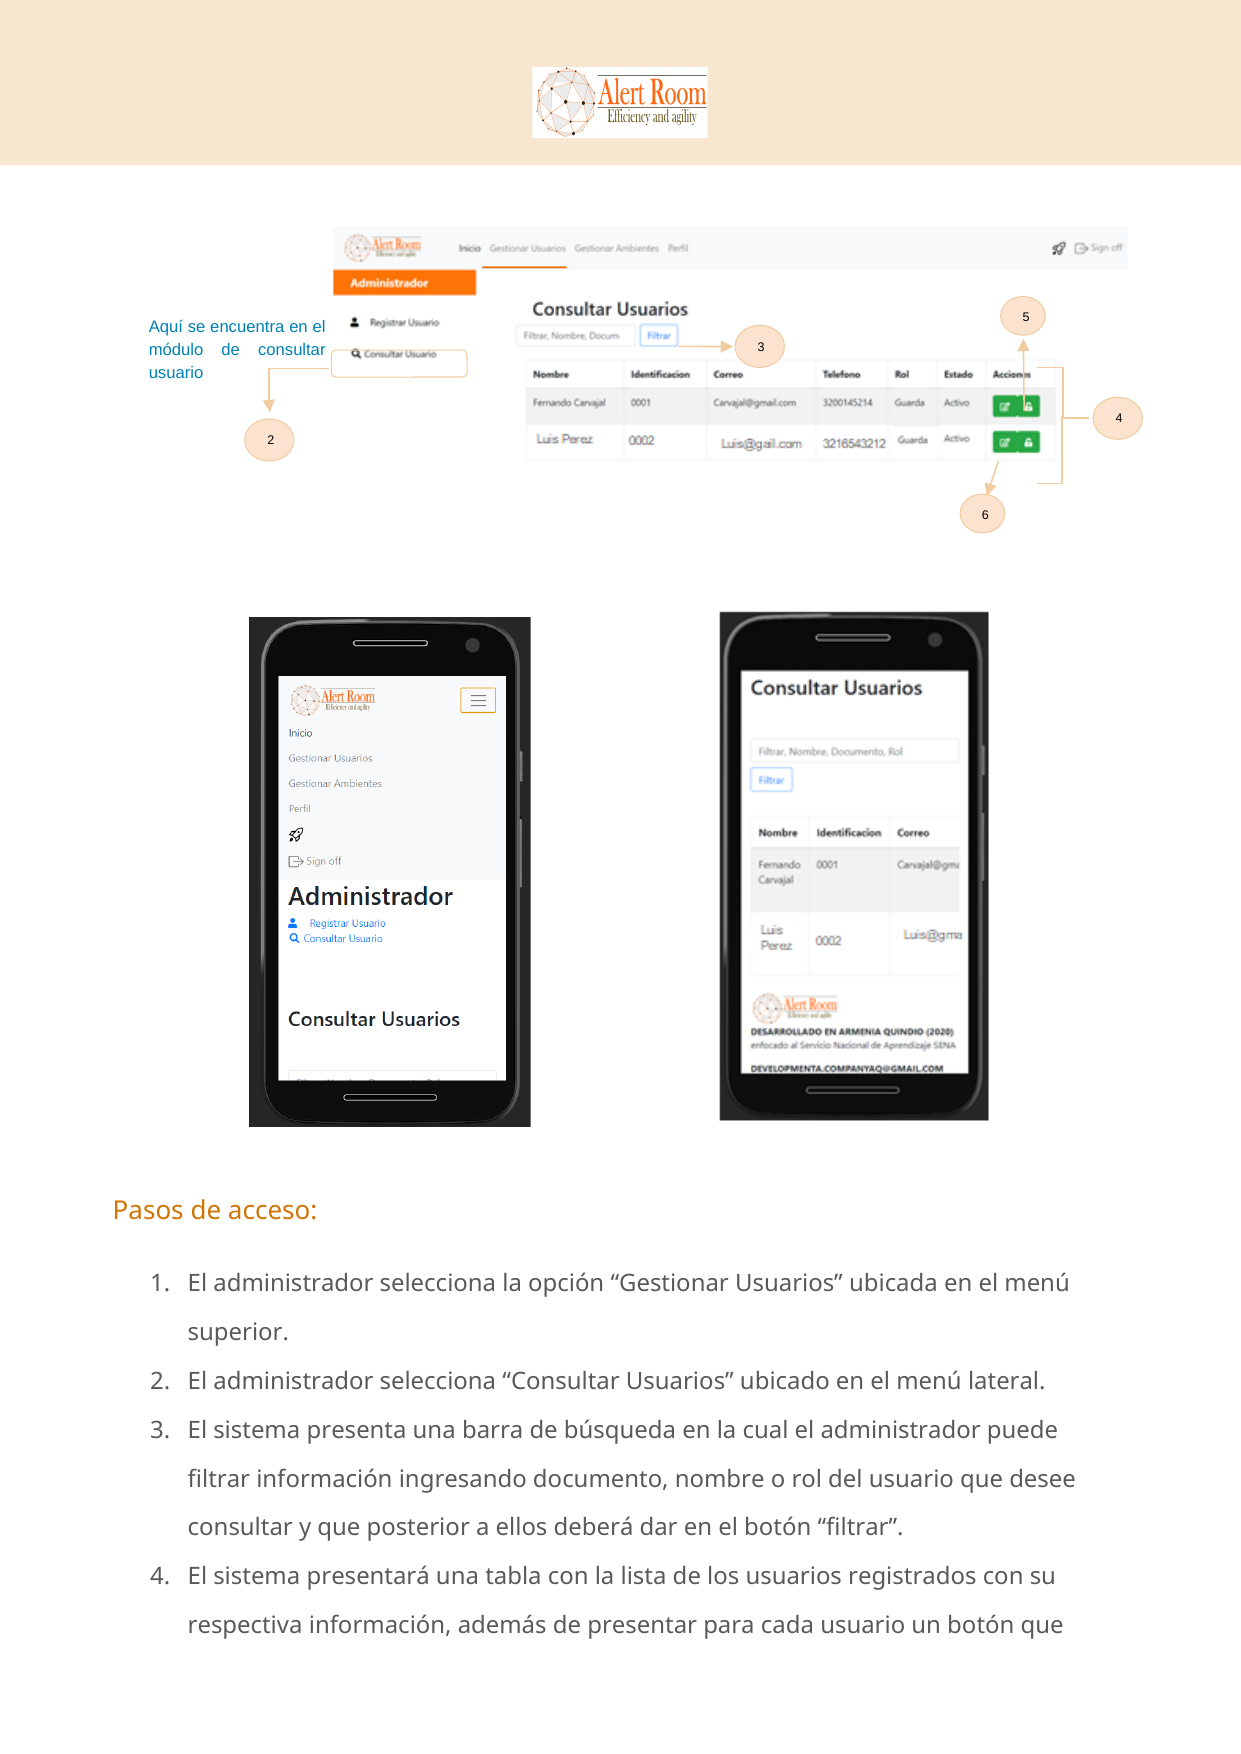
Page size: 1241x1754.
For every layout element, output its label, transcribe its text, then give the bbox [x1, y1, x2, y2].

list El sistema presenta una barra de búsqueda en la cual el administrador puede filtrar información ingresando documento, nombre o rol del usuario que desee consultar y que posterior a ellos deberá dar en el botón “filtrar”. [150, 1412, 1128, 1543]
text Pasos de acceso: [112, 1192, 1128, 1227]
picture [332, 225, 1128, 495]
list El administrador selecciona la opción “Gestionar Usuarios” ubicada en el menú superior. [150, 1266, 1128, 1347]
list El administrador selecciona “Consultar Usuarios” ubicado en el menú lateral. [150, 1364, 1128, 1396]
picture [532, 67, 708, 138]
picture [173, 343, 179, 355]
picture [717, 606, 992, 1127]
picture [161, 323, 167, 335]
picture [332, 351, 466, 376]
picture [249, 617, 531, 1127]
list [150, 1559, 1128, 1641]
